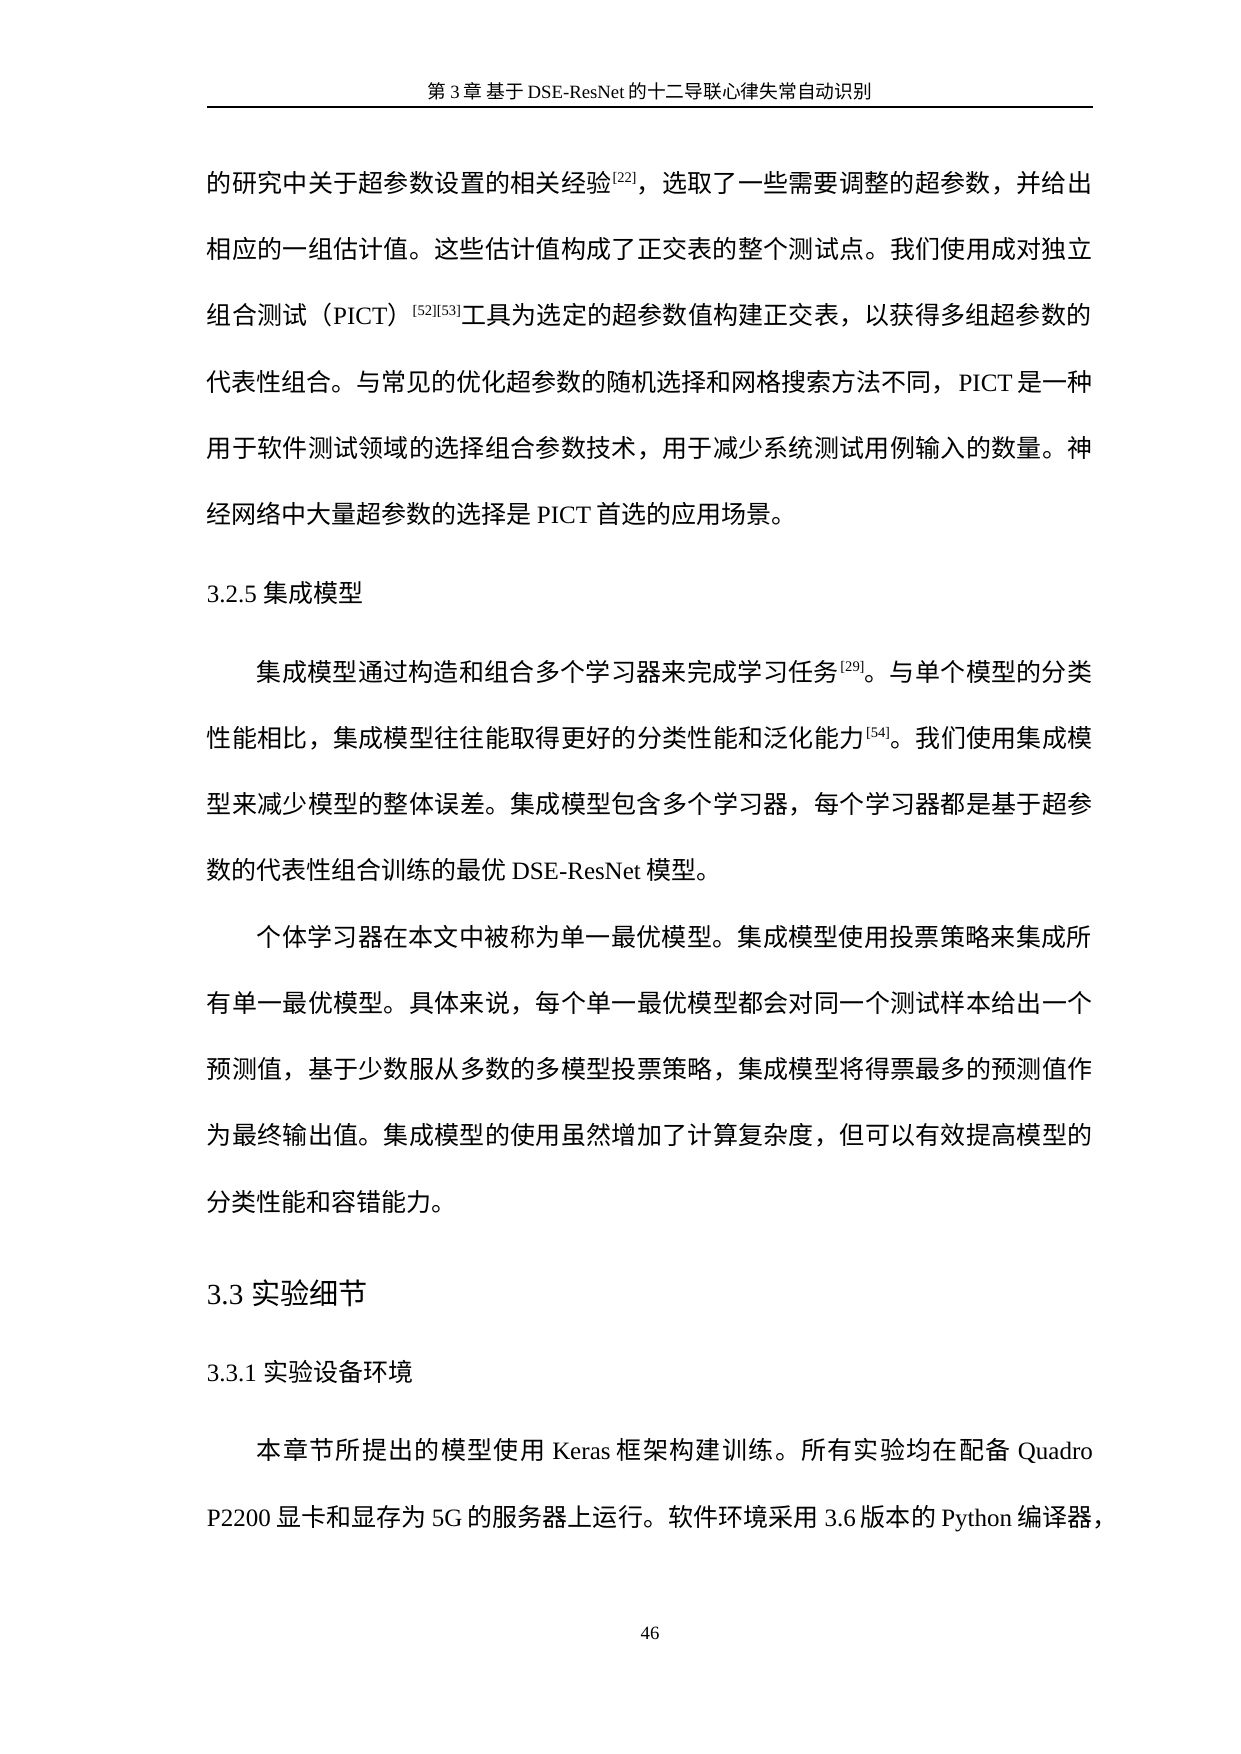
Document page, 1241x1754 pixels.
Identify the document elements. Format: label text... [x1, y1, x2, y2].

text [207, 1416, 1093, 1548]
text 3.3 实验细节 [207, 1258, 1093, 1324]
text 3.3.1 实验设备环境 [207, 1337, 1093, 1403]
text 集成模型通过构造和组合多个学习器来完成学习任务[29]。与单个模型的分类性能相比，集成模型往往能取得更好的分类性能和泛化能力[54]。我们使用集成模型来减少模型的整体误差。集成模型包含多个学习器，每个学习器都是基于超参数的代表性组合训练的最优DSE-ResNet模型。 [207, 637, 1093, 902]
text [207, 148, 1093, 546]
text 个体学习器在本文中被称为单一最优模型。集成模型使用投票策略来集成所有单一最优模型。具体来说，每个单一最优模型都会对同一个测试样本给出一个预测值，基于少数服从多数的多模型投票策略，集成模型将得票最多的预测值作为最终输出值。集成模型的使用虽然增加了计算复杂度，但可以有效提高模型的分类性能和容错能力。 [207, 902, 1093, 1233]
text 3.2.5 集成模型 [207, 558, 1093, 624]
